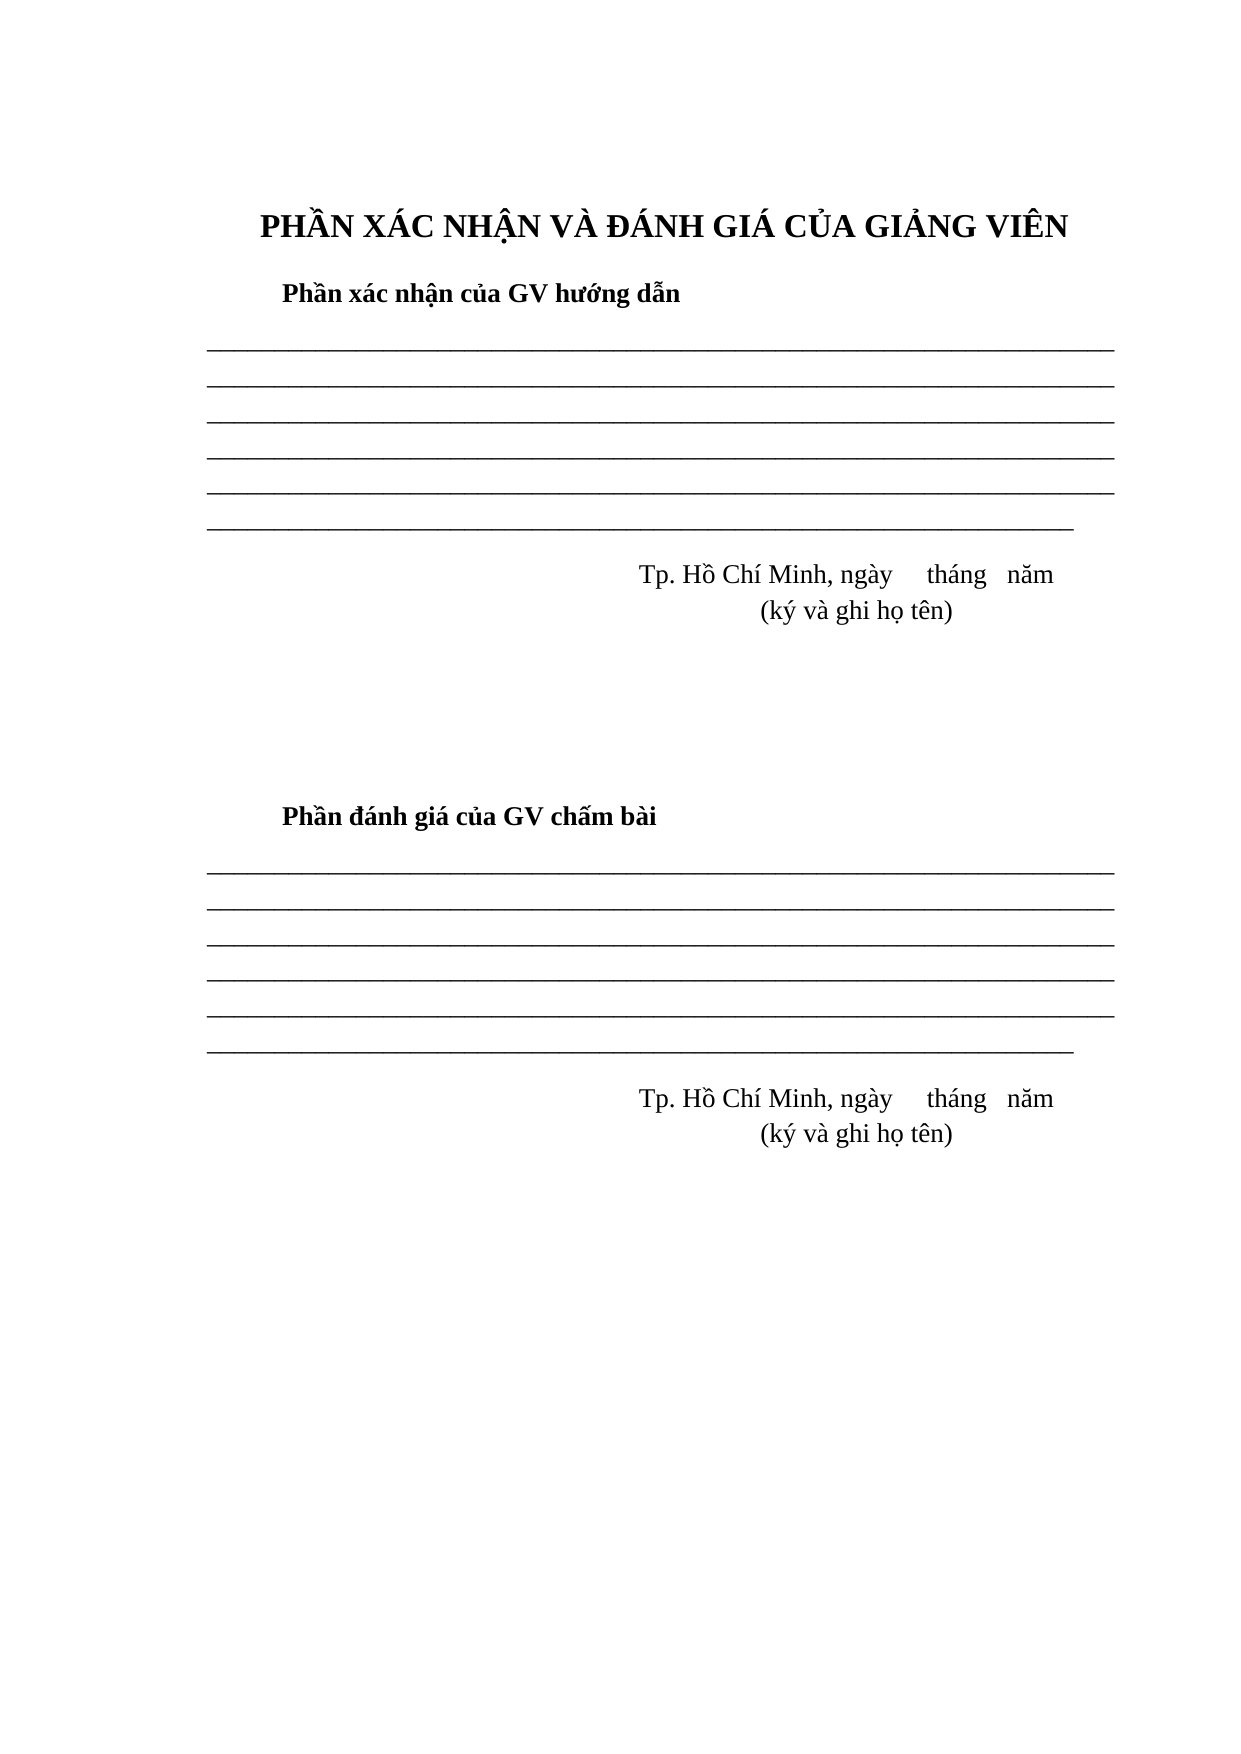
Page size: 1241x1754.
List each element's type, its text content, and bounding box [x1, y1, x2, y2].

text Tp. Hồ Chí Minh, ngày tháng năm [207, 1082, 1122, 1113]
text Tp. Hồ Chí Minh, ngày tháng năm [207, 559, 1122, 590]
text PHẦN XÁC NHẬN VÀ ĐÁNH GIÁ CỦA GIẢNG VIÊN [207, 207, 1122, 245]
text (ký và ghi họ tên) [207, 1117, 1122, 1148]
text Phần đánh giá của GV chấm bài [207, 800, 1122, 831]
text _______________________________________________________________________________________________________________________________________________________________________________________________________________________________________________________________________________________________________________________________________________________________________________________________________________ [207, 846, 1122, 1056]
text _______________________________________________________________________________________________________________________________________________________________________________________________________________________________________________________________________________________________________________________________________________________________________________________________________________ [207, 323, 1122, 533]
text Phần xác nhận của GV hướng dẫn [207, 277, 1122, 308]
text (ký và ghi họ tên) [207, 594, 1122, 626]
